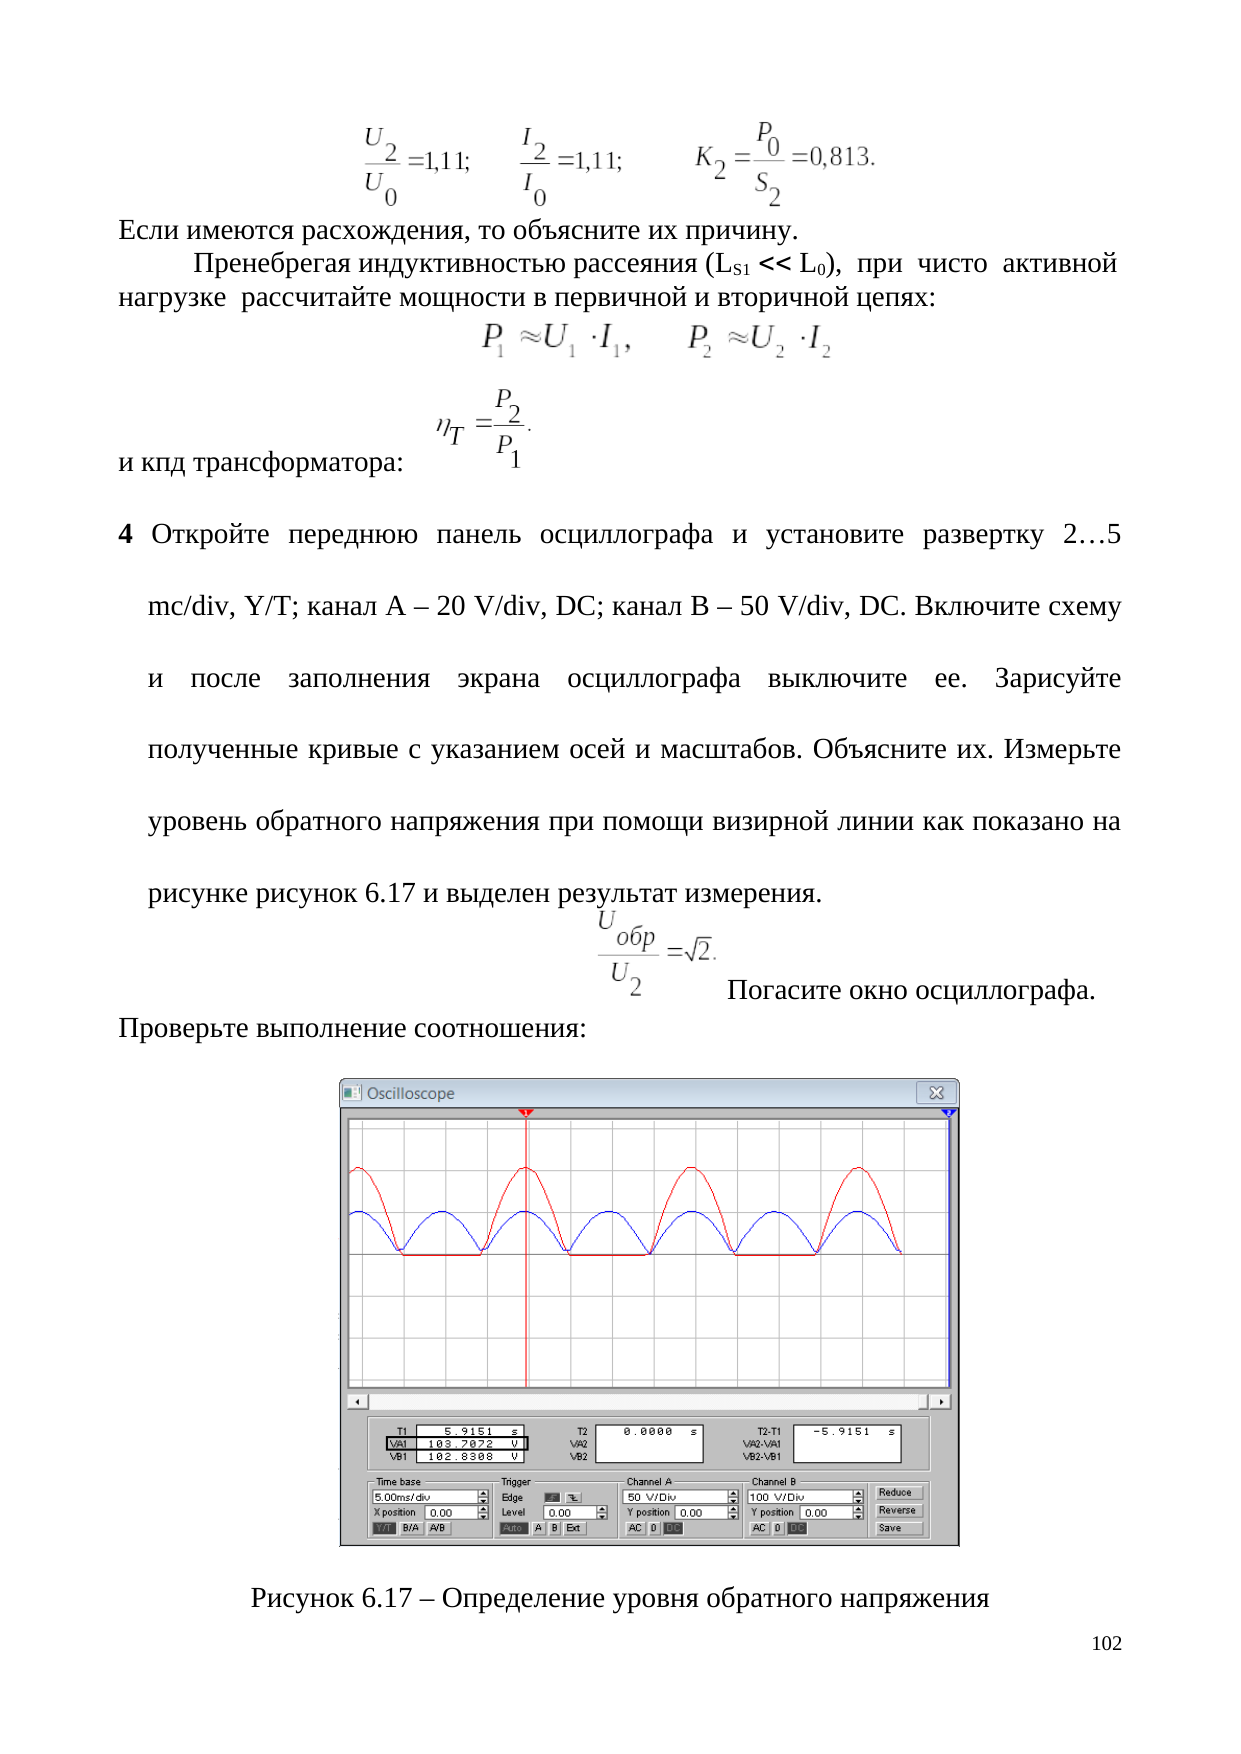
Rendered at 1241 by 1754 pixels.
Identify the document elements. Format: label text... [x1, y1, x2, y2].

text Пренебрегая индуктивностью рассеяния (LS1 L0), при чисто активной нагрузке рассчитайте мощности в первичной и вторичной цепях: [118, 245, 1122, 313]
text Рисунок 6.17 – Определение уровня обратного напряжения [118, 1580, 1122, 1613]
text 4 Откройте переднюю панель осциллографа и установите развертку 2…5 mc/div, Y/T; канал А – 20 V/div, DC; канал В – 50 V/div, DC. Включите схему и после заполнения экрана осциллографа выключите ее. Зарисуйте полученные кривые с указанием осей и масштабов. Объясните их. Измерьте уровень обратного напряжения при помощи визирной линии как показано на рисунке рисунок 6.17 и выделен результат измерения. [118, 478, 1122, 909]
text Если имеются расхождения, то объясните их причину. [118, 212, 1122, 245]
text и кпд трансформатора: [118, 384, 1122, 478]
picture [338, 1077, 961, 1547]
text Проверьте выполнение соотношения: Погасите окно осциллографа. [118, 909, 1122, 1044]
